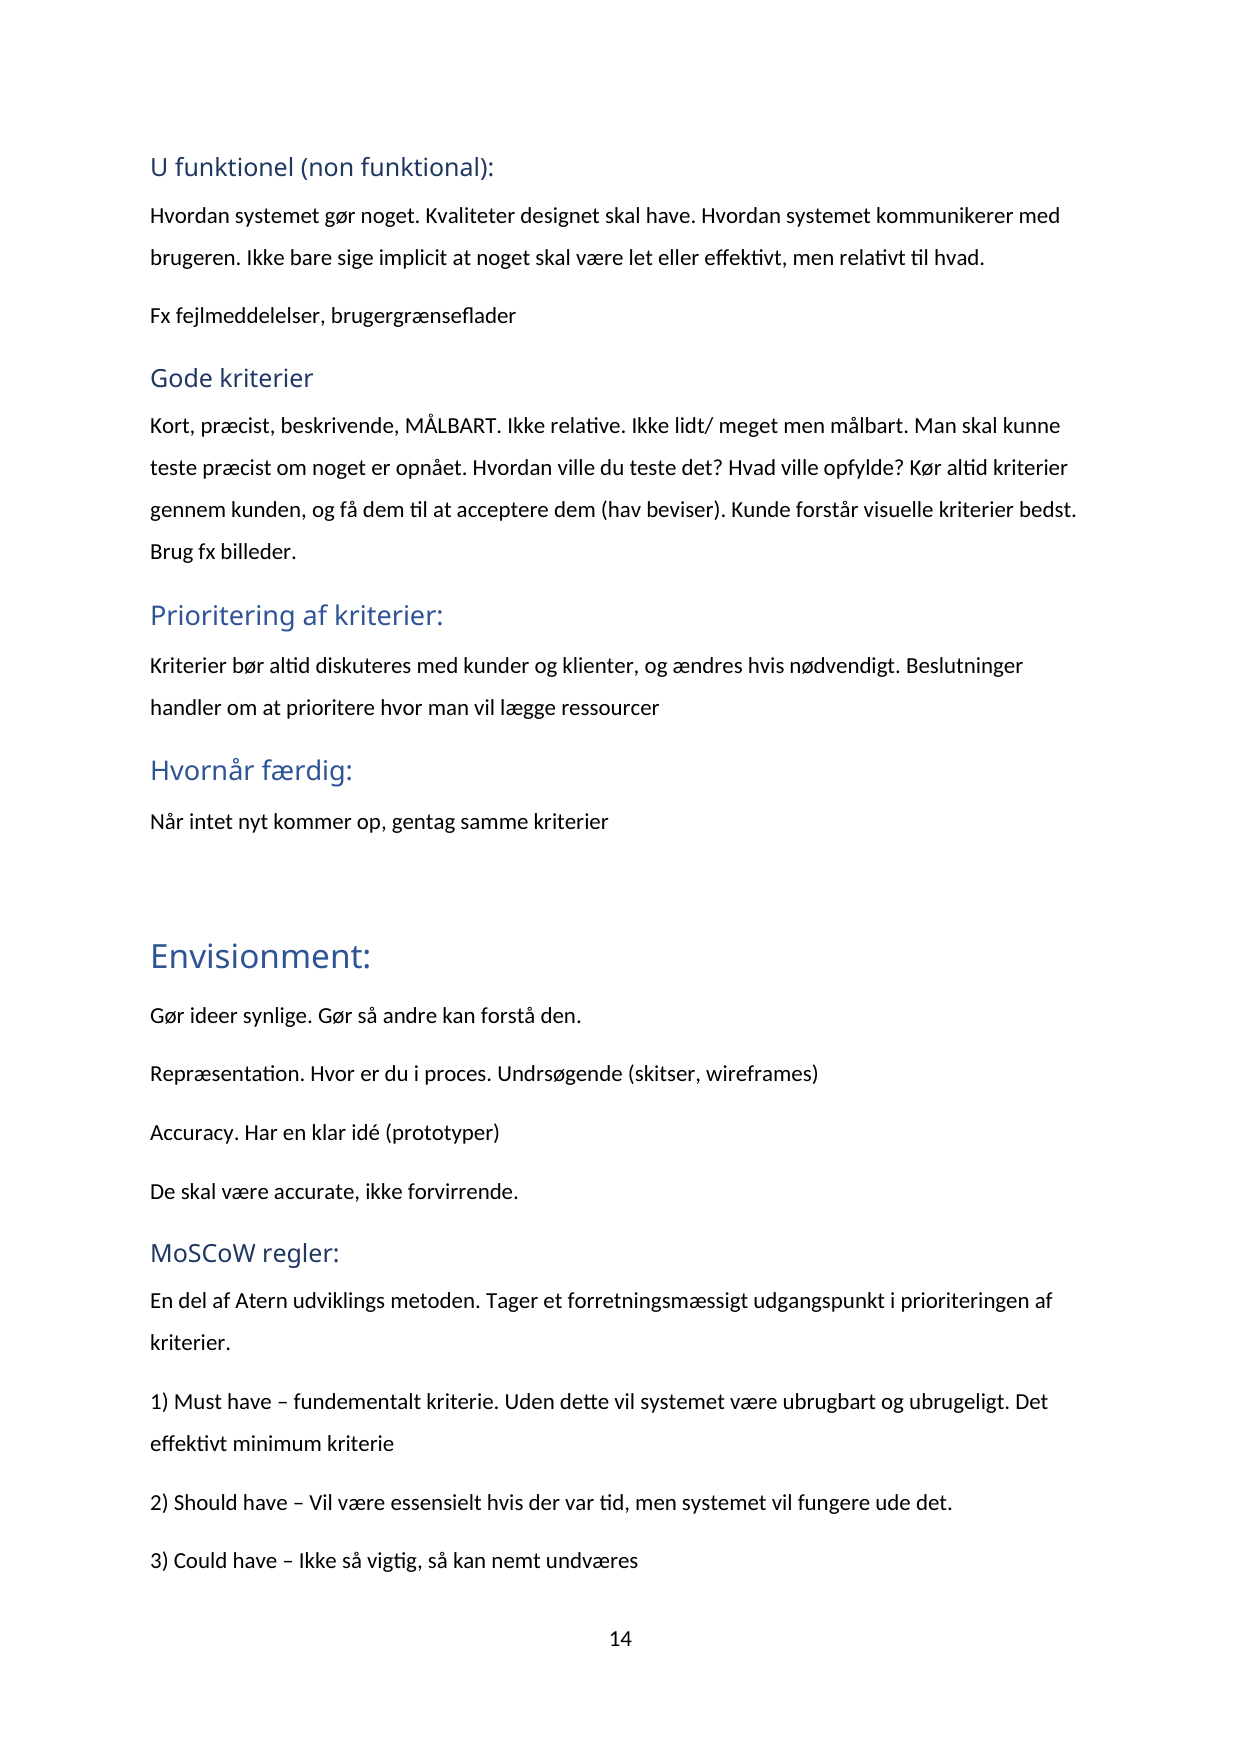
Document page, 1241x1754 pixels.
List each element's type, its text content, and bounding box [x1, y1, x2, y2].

text Accuracy. Har en klar idé (prototyper) [150, 1118, 1090, 1146]
text Gør ideer synlige. Gør så andre kan forstå den. [150, 1001, 1090, 1029]
subtitle Gode kriterier [150, 360, 1090, 394]
subtitle U funktionel (non funktional): [150, 150, 1090, 184]
text Kort, præcist, beskrivende, MÅLBART. Ikke relative. Ikke lidt/ meget men målbart. Man skal kunne teste præcist om noget er opnået. Hvordan ville du teste det? Hvad ville opfylde? Kør altid kriterier gennem kunden, og få dem til at acceptere dem (hav beviser). Kunde forstår visuelle kriterier bedst. Brug fx billeder. [150, 411, 1090, 565]
text Kriterier bør altid diskuteres med kunder og klienter, og ændres hvis nødvendigt. Beslutninger handler om at prioritere hvor man vil lægge ressourcer [150, 651, 1090, 721]
text De skal være accurate, ikke forvirrende. [150, 1177, 1090, 1205]
text 3) Could have – Ikke så vigtig, så kan nemt undværes [150, 1546, 1090, 1574]
text Fx fejlmeddelelser, brugergrænseflader [150, 302, 1090, 330]
text Hvordan systemet gør noget. Kvaliteter designet skal have. Hvordan systemet kommunikerer med brugeren. Ikke bare sige implicit at noget skal være let eller effektivt, men relativt til hvad. [150, 201, 1090, 271]
subtitle MoSCoW regler: [150, 1236, 1090, 1269]
text Repræsentation. Hvor er du i proces. Undrsøgende (skitser, wireframes) [150, 1059, 1090, 1088]
subtitle Hvornår færdig: [150, 752, 1090, 789]
subtitle Prioritering af kriterier: [150, 596, 1090, 633]
subtitle Envisionment: [150, 933, 1090, 978]
text 1) Must have – fundementalt kriterie. Uden dette vil systemet være ubrugbart og ubrugeligt. Det effektivt minimum kriterie [150, 1387, 1090, 1457]
text En del af Atern udviklings metoden. Tager et forretningsmæssigt udgangspunkt i prioriteringen af kriterier. [150, 1287, 1090, 1357]
text 2) Should have – Vil være essensielt hvis der var tid, men systemet vil fungere ude det. [150, 1488, 1090, 1516]
text Når intet nyt kommer op, gentag samme kriterier [150, 807, 1090, 835]
